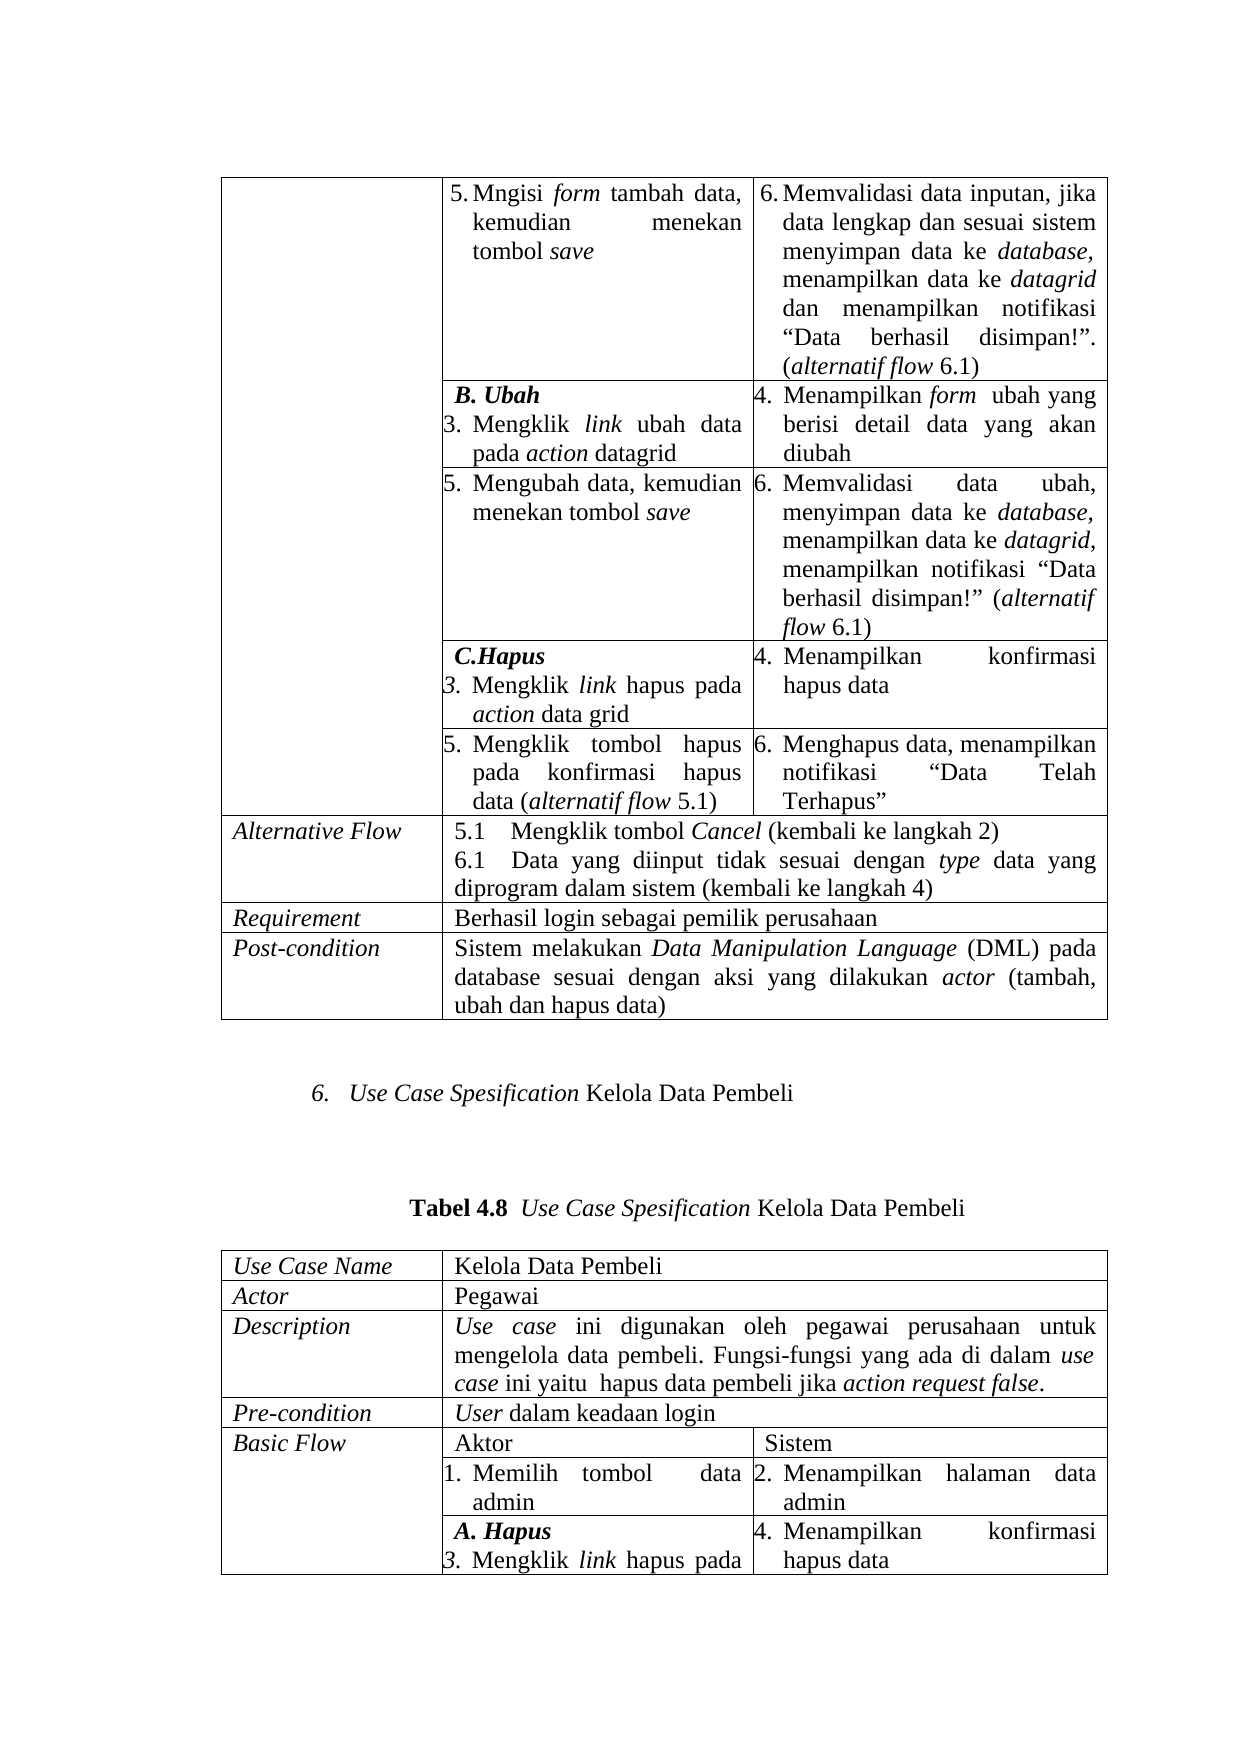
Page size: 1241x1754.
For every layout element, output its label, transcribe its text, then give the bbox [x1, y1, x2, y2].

table_cell Aktor [443, 1428, 753, 1457]
table_cell B. Ubah Mengklik link ubah data pada action datagrid [443, 381, 753, 467]
table_cell Pegawai [443, 1281, 1107, 1310]
table_cell User dalam keadaan login [443, 1398, 1107, 1427]
table_cell Menampilkan form ubah yang berisi detail data yang akan diubah [754, 381, 1107, 467]
list Use Case Spesification Kelola Data Pembeli [311, 1078, 1063, 1107]
table_cell Post-condition [222, 933, 442, 1019]
table_cell Mengubah data, kemudian menekan tombol save [443, 468, 753, 640]
table_cell Menghapus data, menampilkan notifikasi “Data Telah Terhapus” [754, 729, 1107, 815]
table_cell Menampilkan halaman data admin [754, 1458, 1107, 1515]
table_cell Pre-condition [222, 1398, 442, 1427]
table_cell Sistem [754, 1428, 1107, 1457]
table_cell Mengklik tombol hapus pada konfirmasi hapus data (alternatif flow 5.1) [443, 729, 753, 815]
table_cell 5.1 Mengklik tombol Cancel (kembali ke langkah 2) 6.1 Data yang diinput tidak sesuai dengan type data yang diprogram dalam sistem (kembali ke langkah 4) [443, 816, 1107, 902]
table_cell Sistem melakukan Data Manipulation Language (DML) pada database sesuai dengan aksi yang dilakukan actor (tambah, ubah dan hapus data) [443, 933, 1107, 1019]
table_cell Basic Flow [222, 1428, 442, 1574]
table_cell Requirement [222, 903, 442, 932]
table_cell Mngisi form tambah data, kemudian menekan tombol save [443, 178, 753, 379]
table_cell Memvalidasi data ubah, menyimpan data ke database, menampilkan data ke datagrid, menampilkan notifikasi “Data berhasil disimpan!” (alternatif flow 6.1) [754, 468, 1107, 640]
table_cell C.Hapus 3. Mengklik link hapus pada action data grid [443, 641, 753, 728]
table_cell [754, 1516, 1107, 1574]
table_cell Memilih tombol data admin [443, 1458, 753, 1515]
table_cell Description [222, 1311, 442, 1397]
table_cell Berhasil login sebagai pemilik perusahaan [443, 903, 1107, 932]
table_header Use Case Name [222, 1251, 442, 1280]
table_cell Menampilkan konfirmasi hapus data [754, 641, 1107, 728]
table_cell Use case ini digunakan oleh pegawai perusahaan untuk mengelola data pembeli. Fungsi-fungsi yang ada di dalam use case ini yaitu hapus data pembeli jika action request false. [443, 1311, 1107, 1397]
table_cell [443, 1516, 753, 1574]
list Tabel 4.8 Use Case Spesification Kelola Data Pembeli [311, 1193, 1063, 1222]
table_cell Memvalidasi data inputan, jika data lengkap dan sesuai sistem menyimpan data ke database, menampilkan data ke datagrid dan menampilkan notifikasi “Data berhasil disimpan!”. (alternatif flow 6.1) [754, 178, 1107, 379]
table_header Kelola Data Pembeli [443, 1251, 1107, 1280]
table_cell Alternative Flow [222, 816, 442, 902]
table_cell Actor [222, 1281, 442, 1310]
